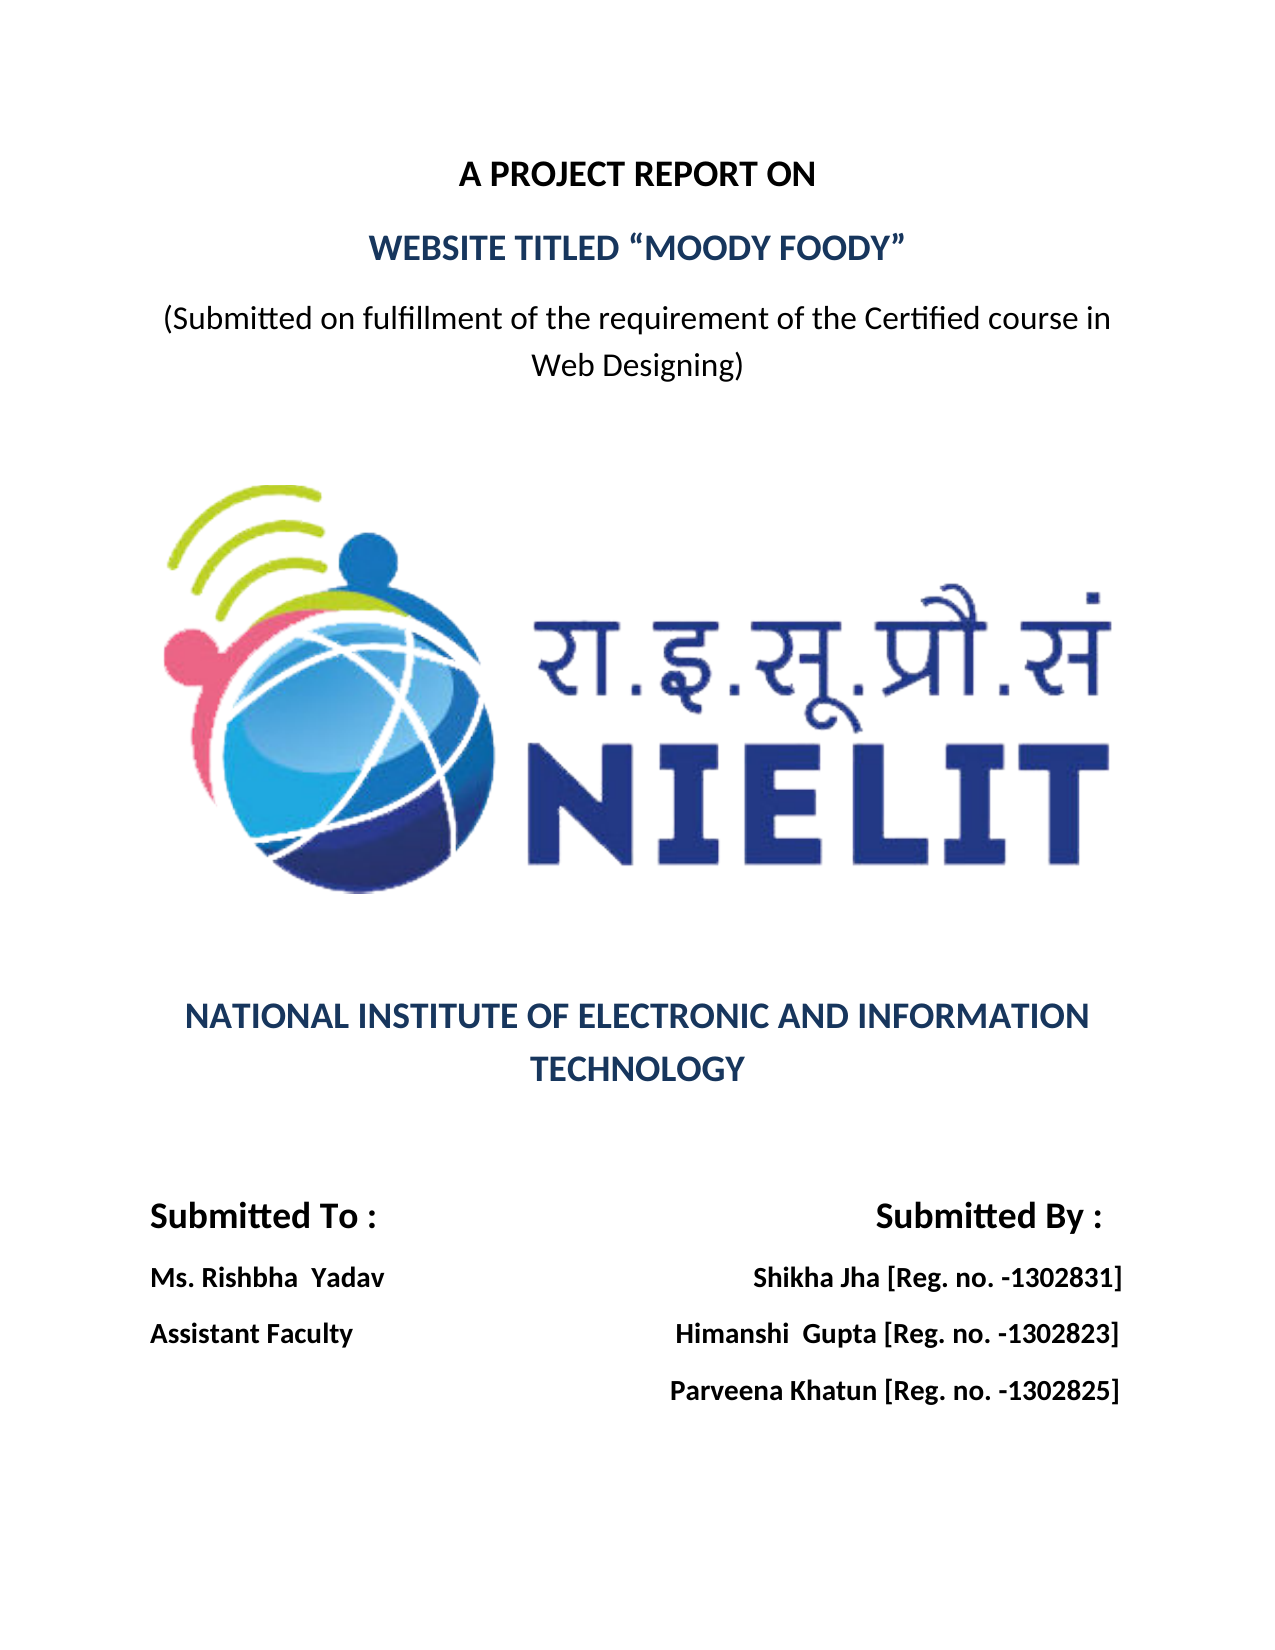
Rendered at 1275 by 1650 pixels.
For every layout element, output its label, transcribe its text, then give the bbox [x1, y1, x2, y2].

text Submitted To : Submitted By : [150, 1192, 1125, 1238]
text (Submitted on fulfillment of the requirement of the Certified course in Web Designing) [150, 297, 1125, 384]
picture [163, 485, 1112, 894]
text Parveena Khatun [Reg. no. -1302825] [150, 1372, 1125, 1407]
text WEBSITE TITLED “MOODY FOODY” [150, 223, 1125, 269]
text A PROJECT REPORT ON [150, 150, 1125, 196]
text Ms. Rishbha Yadav Shikha Jha [Reg. no. -1302831] [150, 1259, 1125, 1294]
text NATIONAL INSTITUTE OF ELECTRONIC AND INFORMATION TECHNOLOGY [150, 992, 1125, 1091]
text Assistant Faculty Himanshi Gupta [Reg. no. -1302823] [150, 1315, 1125, 1351]
